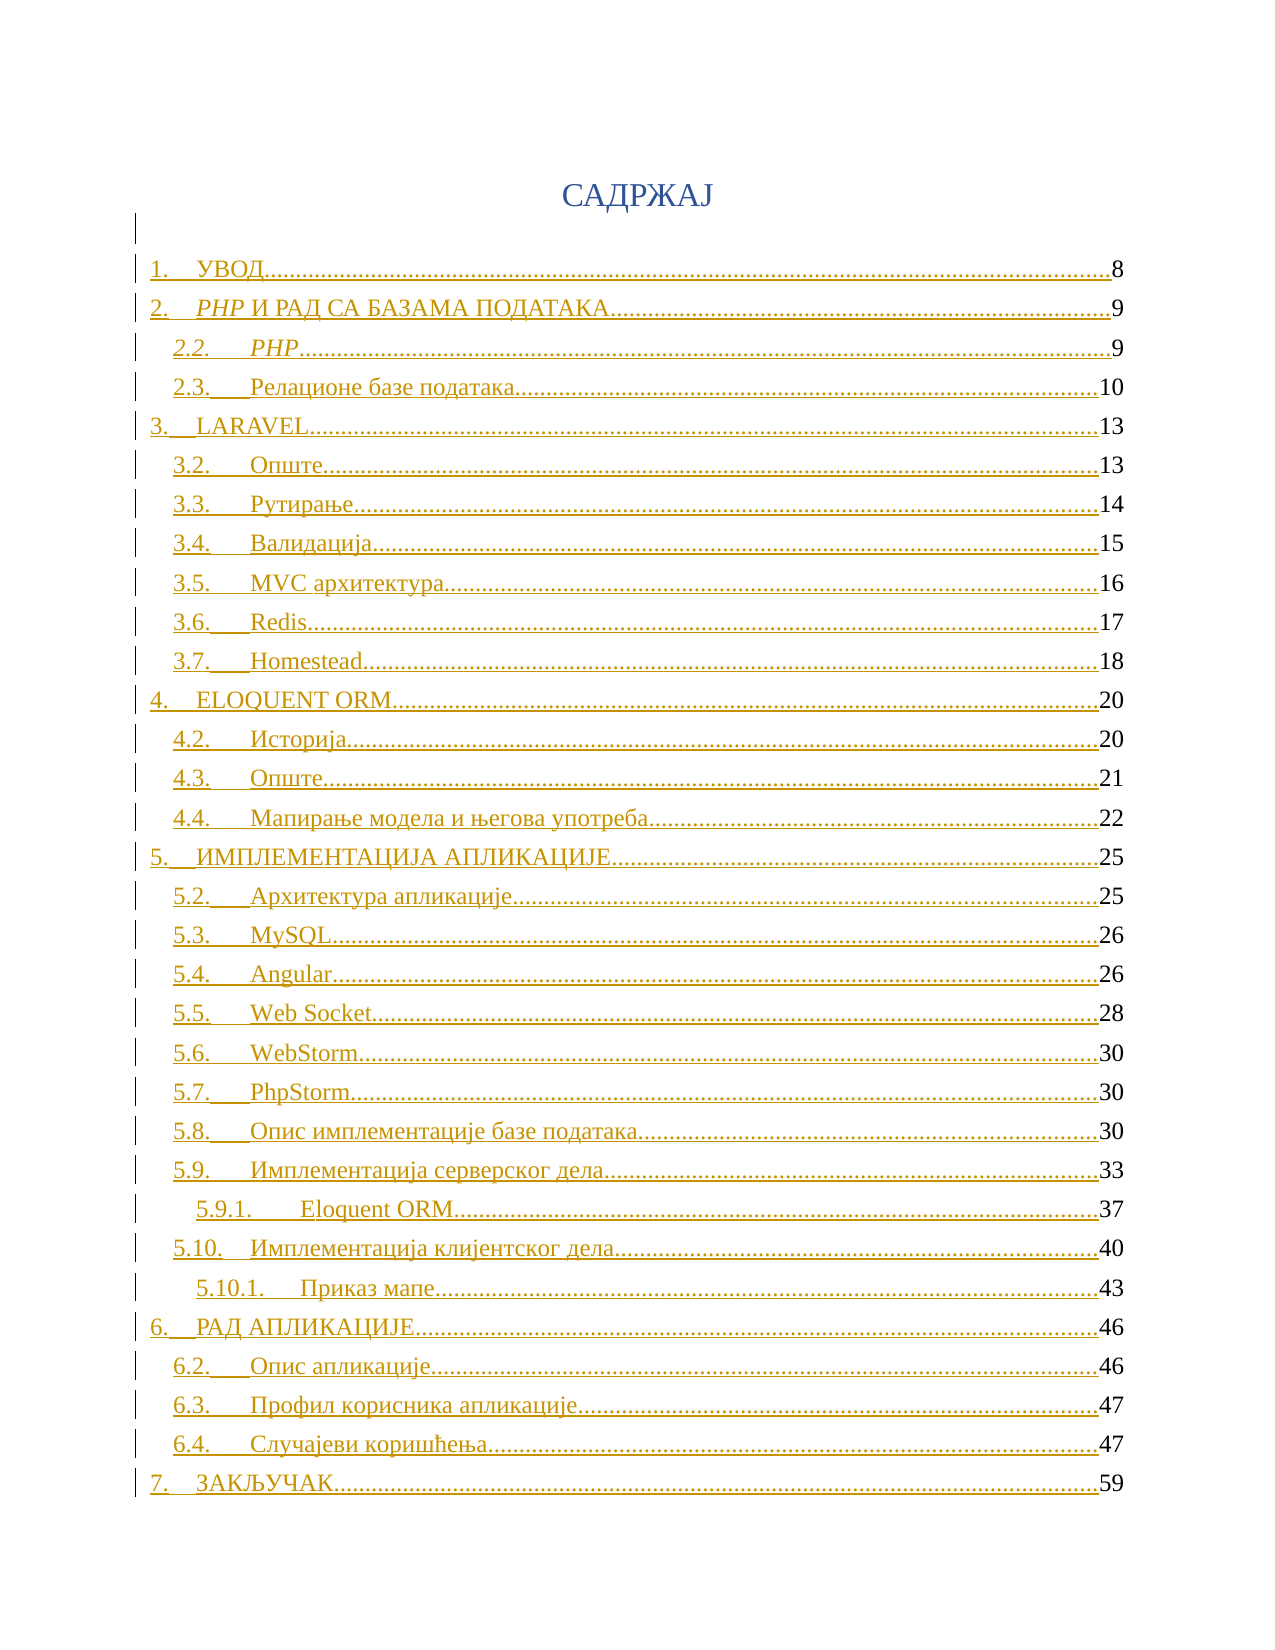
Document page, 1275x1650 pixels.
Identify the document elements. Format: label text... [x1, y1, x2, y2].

subtitle САДРЖАЈ [150, 175, 1125, 213]
